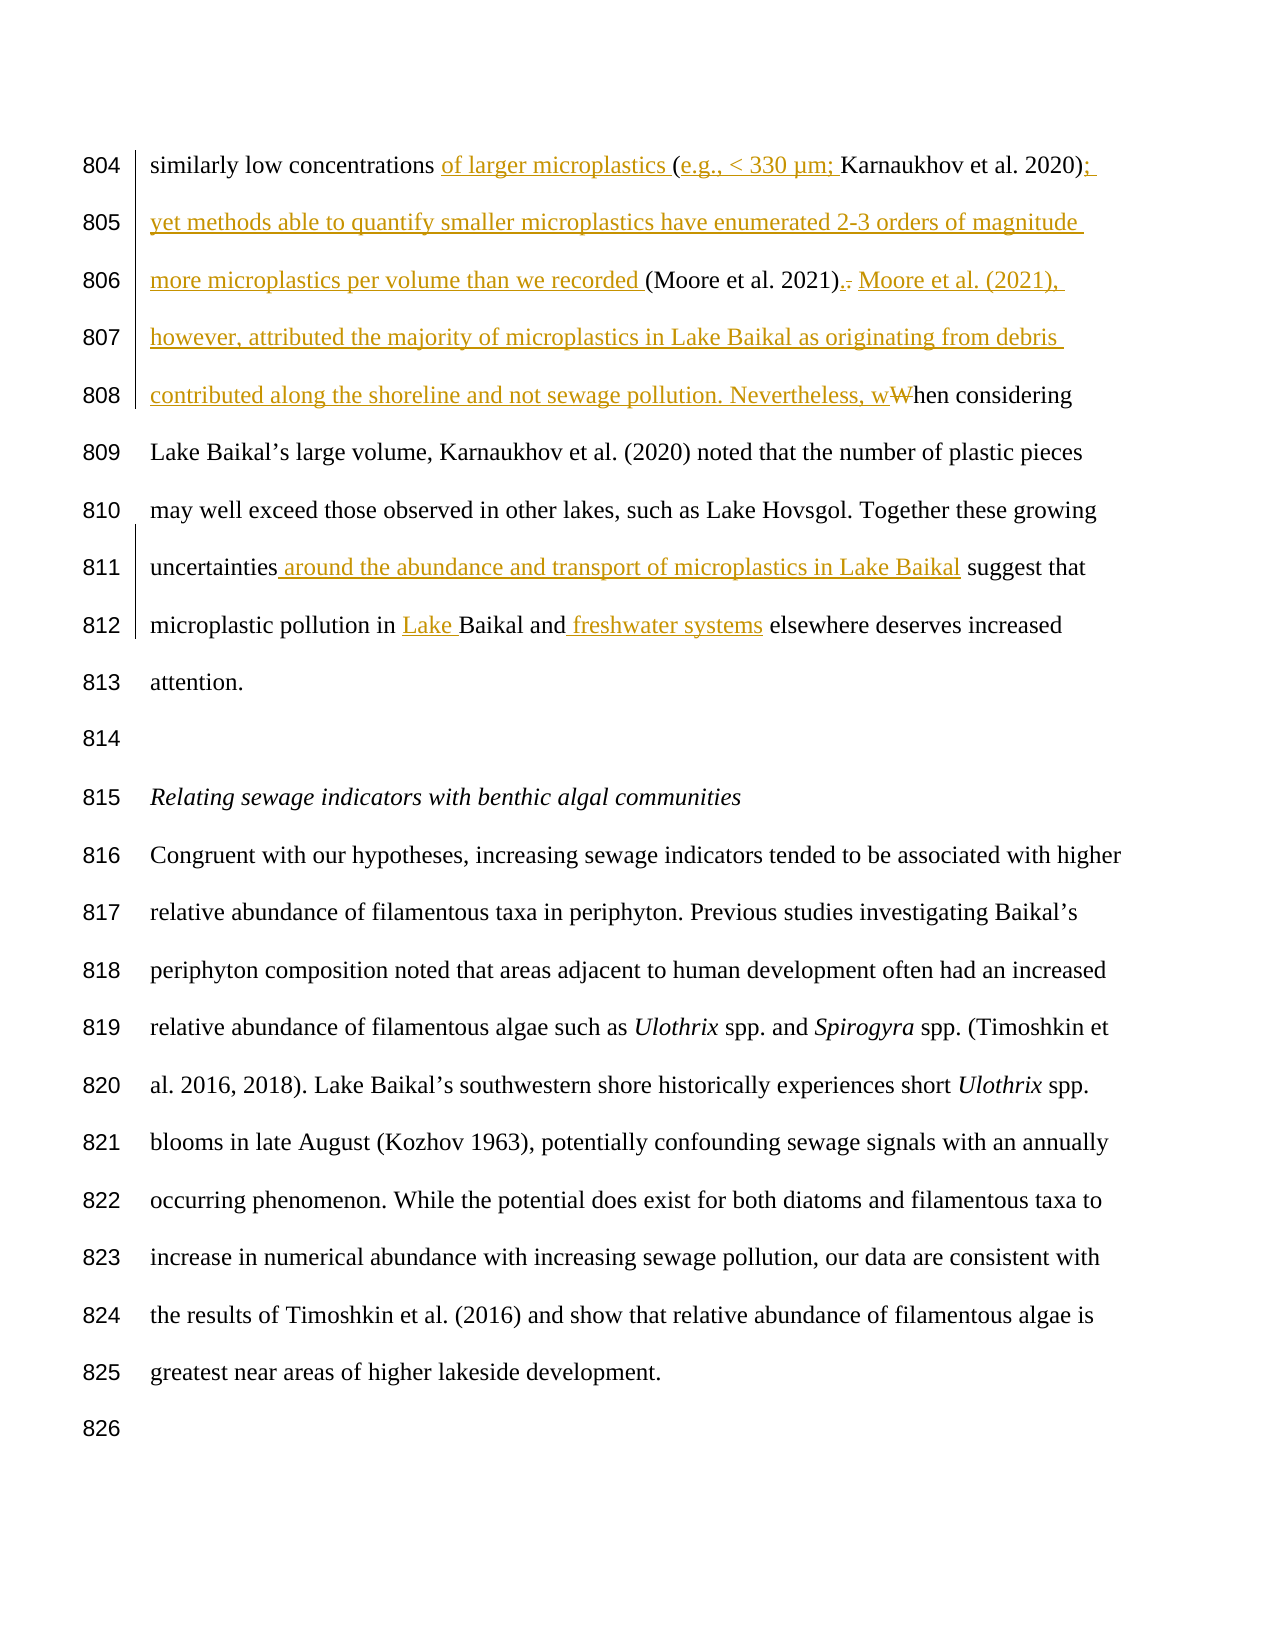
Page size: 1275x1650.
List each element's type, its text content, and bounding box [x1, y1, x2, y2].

text Congruent with our hypotheses, increasing sewage indicators tended to be associated with higher relative abundance of filamentous taxa in periphyton. Previous studies investigating Baikal’s periphyton composition noted that areas adjacent to human development often had an increased relative abundance of filamentous algae such as Ulothrix spp. and Spirogyra spp. (Timoshkin et al. 2016, 2018). Lake Baikal’s southwestern shore historically experiences short Ulothrix spp. blooms in late August (Kozhov 1963), potentially confounding sewage signals with an annually occurring phenomenon. While the potential does exist for both diatoms and filamentous taxa to increase in numerical abundance with increasing sewage pollution, our data are consistent with the results of Timoshkin et al. (2016) and show that relative abundance of filamentous algae is greatest near areas of higher lakeside development. [150, 840, 1125, 1386]
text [150, 150, 1125, 696]
text Relating sewage indicators with benthic algal communities [150, 782, 1125, 811]
